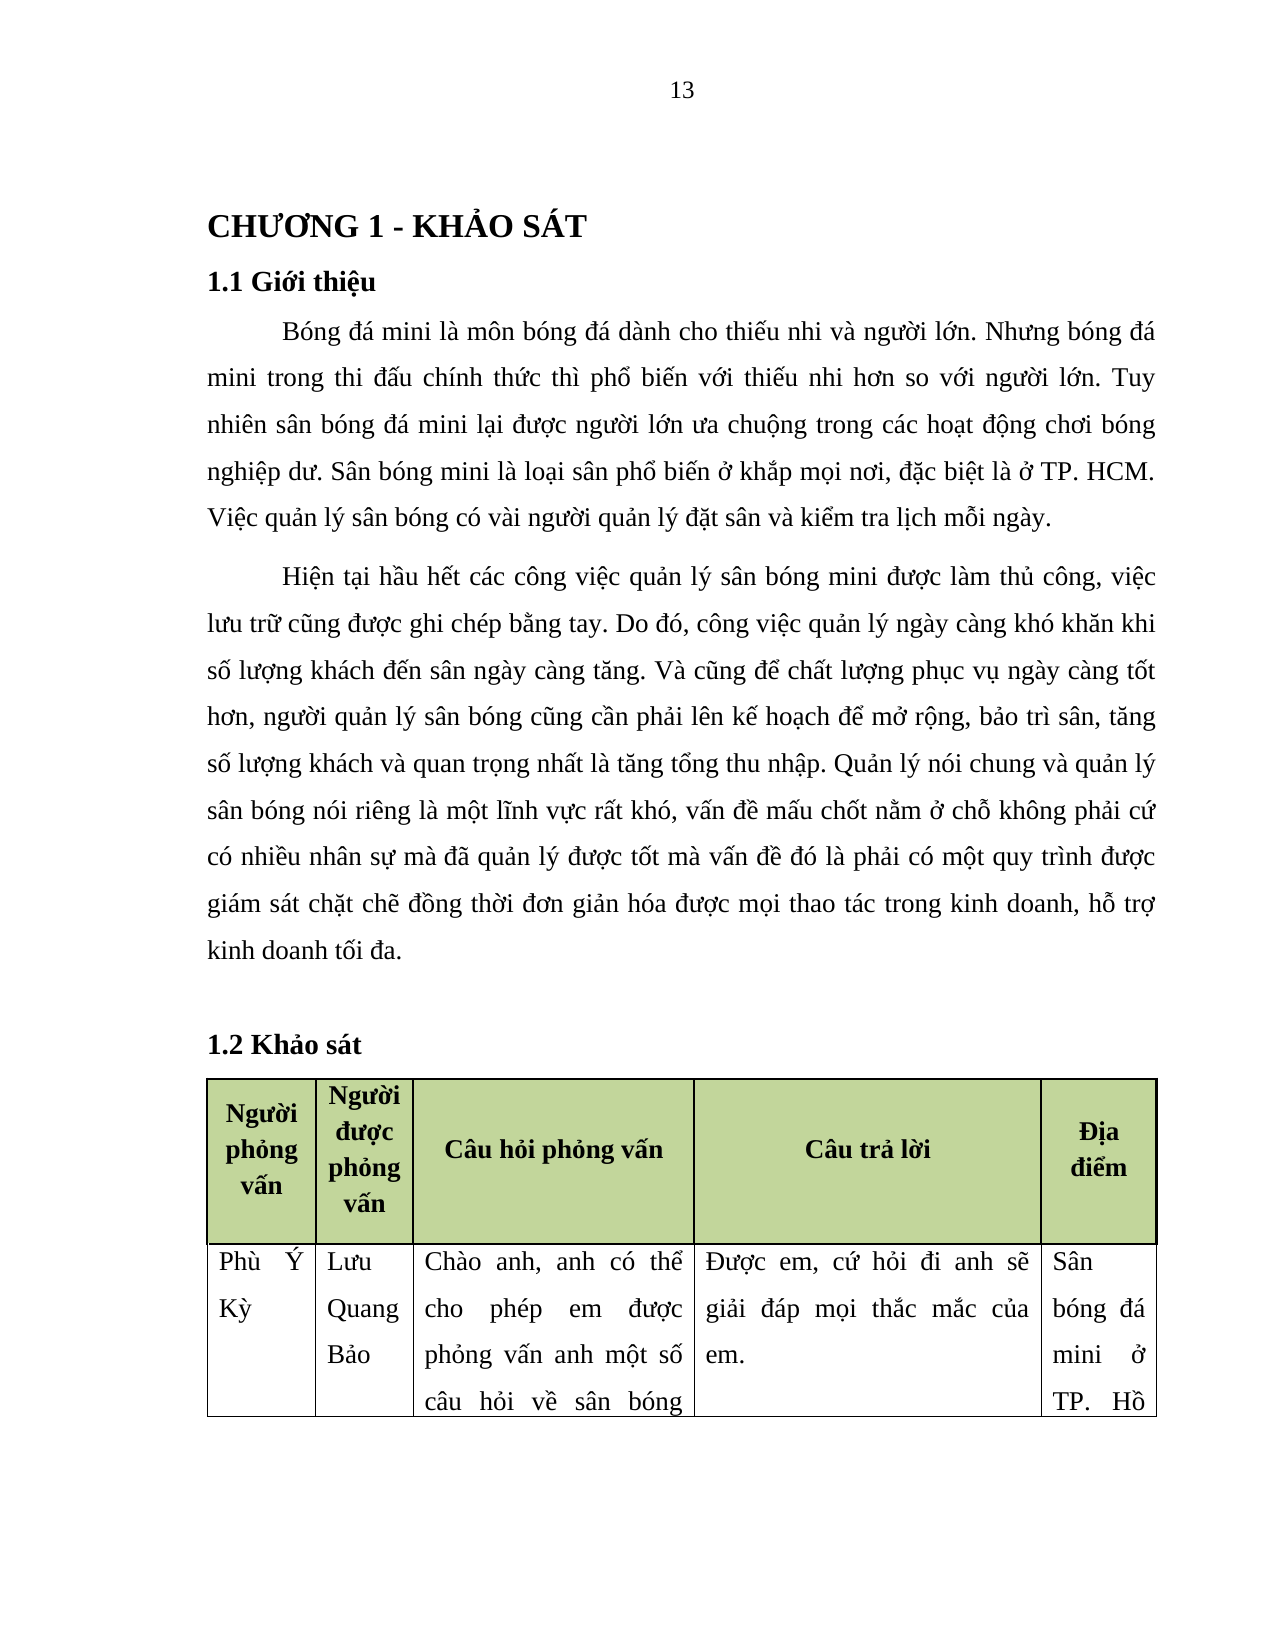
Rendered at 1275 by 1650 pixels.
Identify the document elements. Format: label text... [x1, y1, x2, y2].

text Hiện tại hầu hết các công việc quản lý sân bóng mini được làm thủ công, việc lưu trữ cũng được ghi chép bằng tay. Do đó, công việc quản lý ngày càng khó khăn khi số lượng khách đến sân ngày càng tăng. Và cũng để chất lượng phục vụ ngày càng tốt hơn, người quản lý sân bóng cũng cần phải lên kế hoạch để mở rộng, bảo trì sân, tăng số lượng khách và quan trọng nhất là tăng tổng thu nhập. Quản lý nói chung và quản lý sân bóng nói riêng là một lĩnh vực rất khó, vấn đề mấu chốt nằm ở chỗ không phải cứ có nhiều nhân sự mà đã quản lý được tốt mà vấn đề đó là phải có một quy trình được giám sát chặt chẽ đồng thời đơn giản hóa được mọi thao tác trong kinh doanh, hỗ trợ kinh doanh tối đa. [207, 560, 1157, 965]
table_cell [414, 1245, 694, 1416]
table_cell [1042, 1245, 1156, 1416]
table_cell Phù Ý Kỳ [208, 1244, 315, 1416]
table_header Câu trả lời [695, 1080, 1040, 1243]
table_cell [695, 1245, 1041, 1416]
table_header Người phỏng vấn [208, 1080, 315, 1243]
table_cell Lưu Quang Bảo [316, 1245, 413, 1416]
table_header Địa điểm [1042, 1080, 1155, 1243]
table_header Câu hỏi phỏng vấn [414, 1080, 693, 1243]
subtitle Khảo sát [207, 1027, 1157, 1061]
table_header Người được phỏng vấn [317, 1080, 412, 1243]
subtitle KHẢO SÁT [207, 207, 1157, 245]
text Bóng đá mini là môn bóng đá dành cho thiếu nhi và người lớn. Nhưng bóng đá mini trong thi đấu chính thức thì phổ biến với thiếu nhi hơn so với người lớn. Tuy nhiên sân bóng đá mini lại được người lớn ưa chuộng trong các hoạt động chơi bóng nghiệp dư. Sân bóng mini là loại sân phổ biến ở khắp mọi nơi, đặc biệt là ở TP. HCM. Việc quản lý sân bóng có vài người quản lý đặt sân và kiểm tra lịch mỗi ngày. [207, 314, 1157, 532]
subtitle Giới thiệu [207, 264, 1157, 298]
